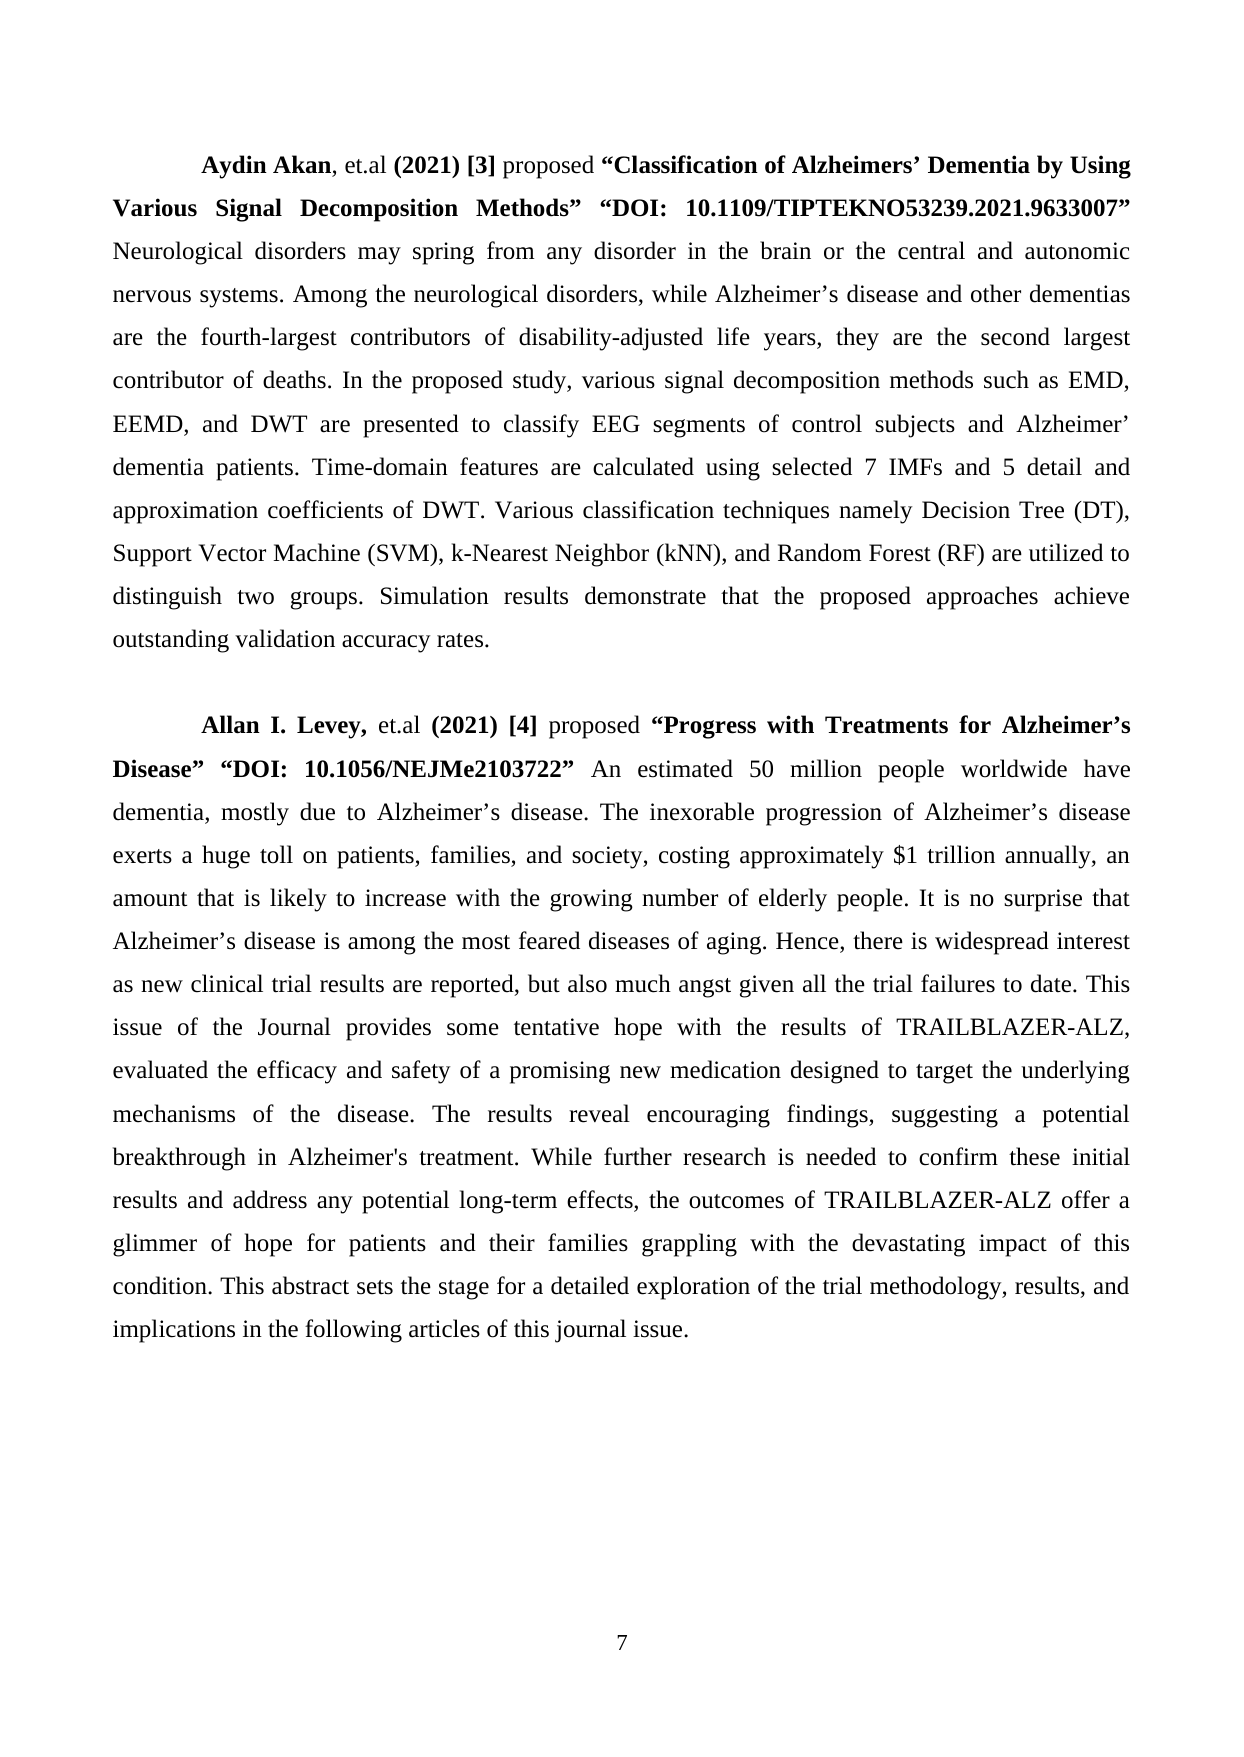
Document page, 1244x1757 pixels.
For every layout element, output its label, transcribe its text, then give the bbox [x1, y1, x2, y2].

text Allan I. Levey, et.al (2021) [4] proposed “Progress with Treatments for Alzheimer’s Disease” “DOI: 10.1056/NEJMe2103722” An estimated 50 million people worldwide have dementia, mostly due to Alzheimer’s disease. The inexorable progression of Alzheimer’s disease exerts a huge toll on patients, families, and society, costing approximately $1 trillion annually, an amount that is likely to increase with the growing number of elderly people. It is no surprise that Alzheimer’s disease is among the most feared diseases of aging. Hence, there is widespread interest as new clinical trial results are reported, but also much angst given all the trial failures to date. This issue of the Journal provides some tentative hope with the results of TRAILBLAZER-ALZ, evaluated the efficacy and safety of a promising new medication designed to target the underlying mechanisms of the disease. The results reveal encouraging findings, suggesting a potential breakthrough in Alzheimer's treatment. While further research is needed to confirm these initial results and address any potential long-term effects, the outcomes of TRAILBLAZER-ALZ offer a glimmer of hope for patients and their families grappling with the devastating impact of this condition. This abstract sets the stage for a detailed exploration of the trial methodology, results, and implications in the following articles of this journal issue. [112, 711, 1131, 1343]
text Aydin Akan, et.al (2021) [3] proposed “Classification of Alzheimers’ Dementia by Using Various Signal Decomposition Methods” “DOI: 10.1109/TIPTEKNO53239.2021.9633007” Neurological disorders may spring from any disorder in the brain or the central and autonomic nervous systems. Among the neurological disorders, while Alzheimer’s disease and other dementias are the fourth-largest contributors of disability-adjusted life years, they are the second largest contributor of deaths. In the proposed study, various signal decomposition methods such as EMD, EEMD, and DWT are presented to classify EEG segments of control subjects and Alzheimer’ dementia patients. Time-domain features are calculated using selected 7 IMFs and 5 detail and approximation coefficients of DWT. Various classification techniques namely Decision Tree (DT), Support Vector Machine (SVM), k-Nearest Neighbor (kNN), and Random Forest (RF) are utilized to distinguish two groups. Simulation results demonstrate that the proposed approaches achieve outstanding validation accuracy rates. [112, 150, 1131, 653]
